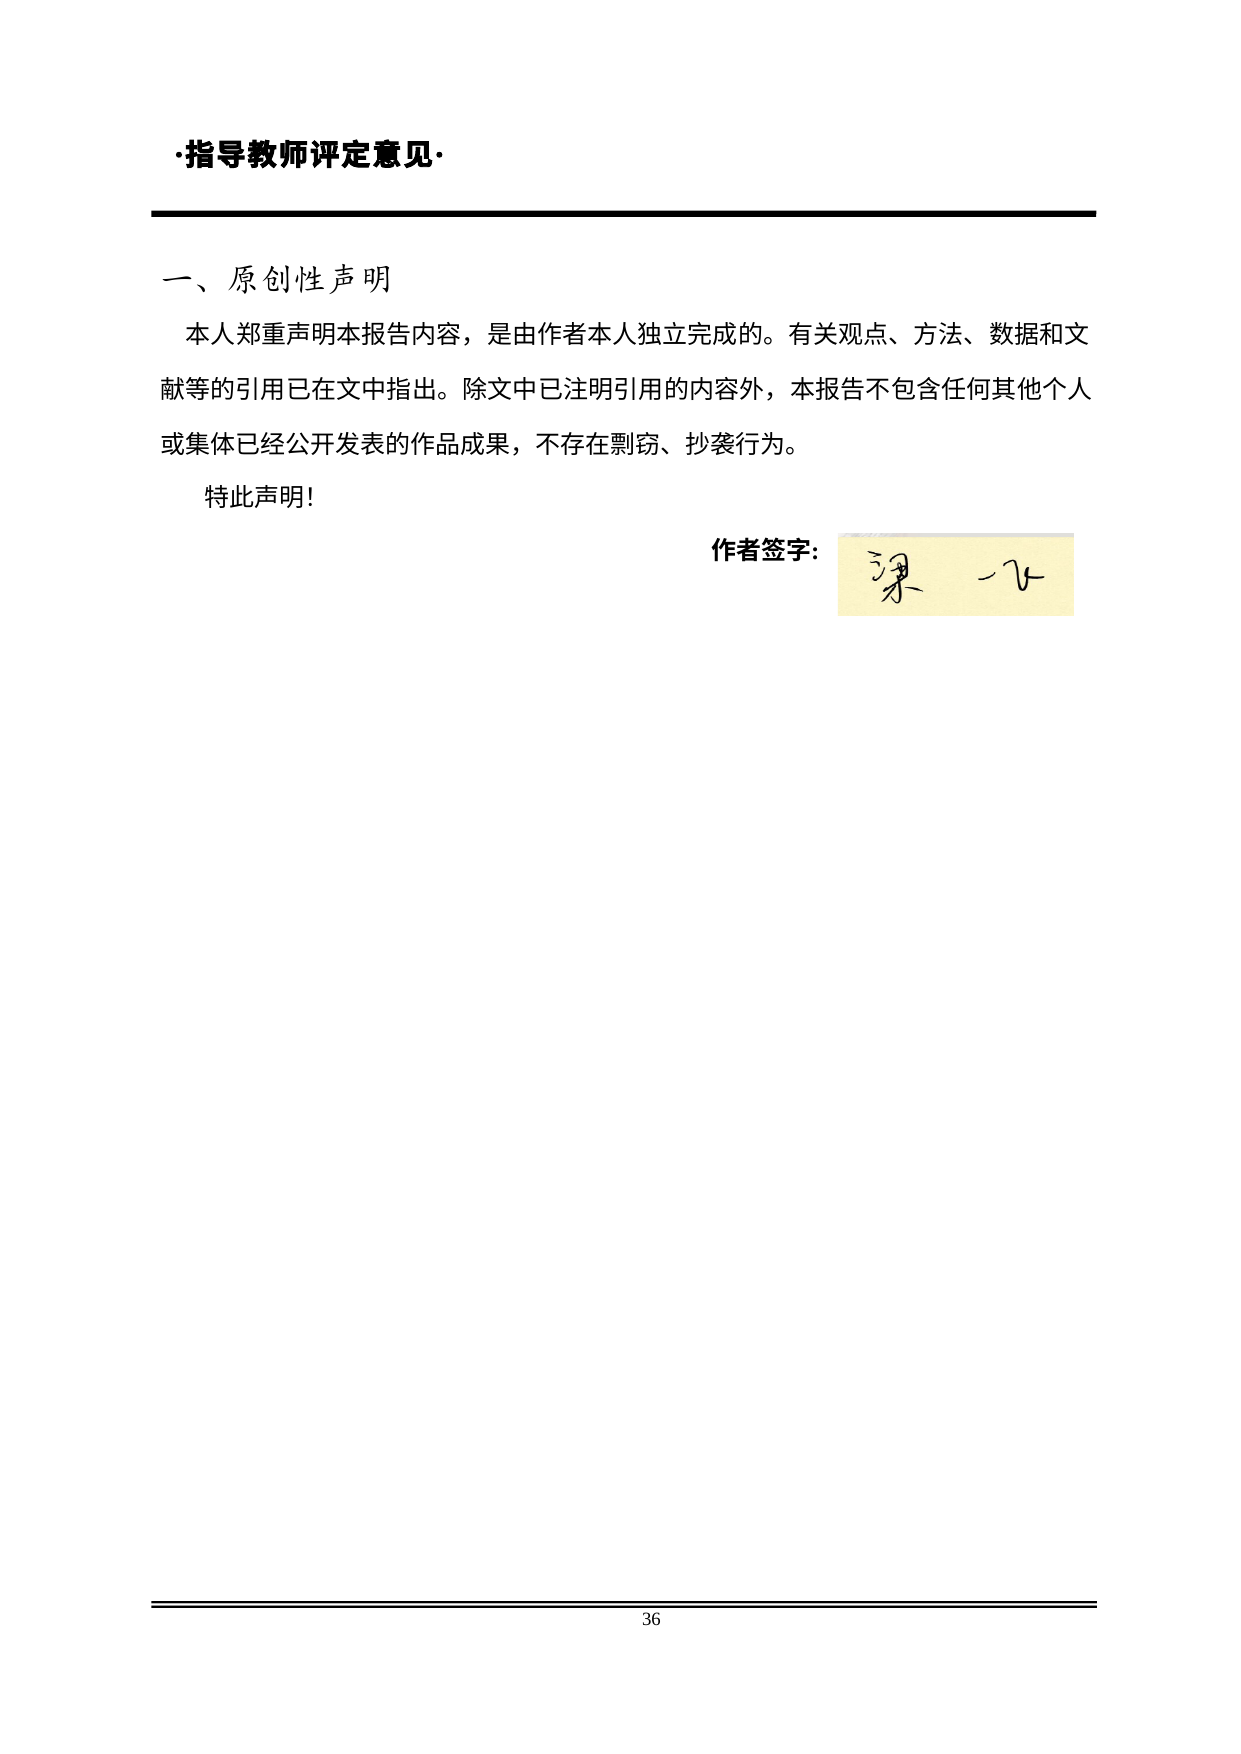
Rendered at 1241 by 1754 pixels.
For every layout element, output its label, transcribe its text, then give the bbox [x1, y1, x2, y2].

picture [151, 1601, 1100, 1608]
picture [836, 533, 1074, 615]
table_cell 本人郑重声明本报告内容，是由作者本人独立完成的。有关观点、方法、数据和文献等的引用已在文中指出。除文中已注明引用的内容外，本报告不包含任何其他个人或集体已经公开发表的作品成果，不存在剽窃、抄袭行为。 特此声明！ 作者签字: [149, 309, 1104, 629]
table_header 一、原创性声明 [149, 254, 1104, 308]
